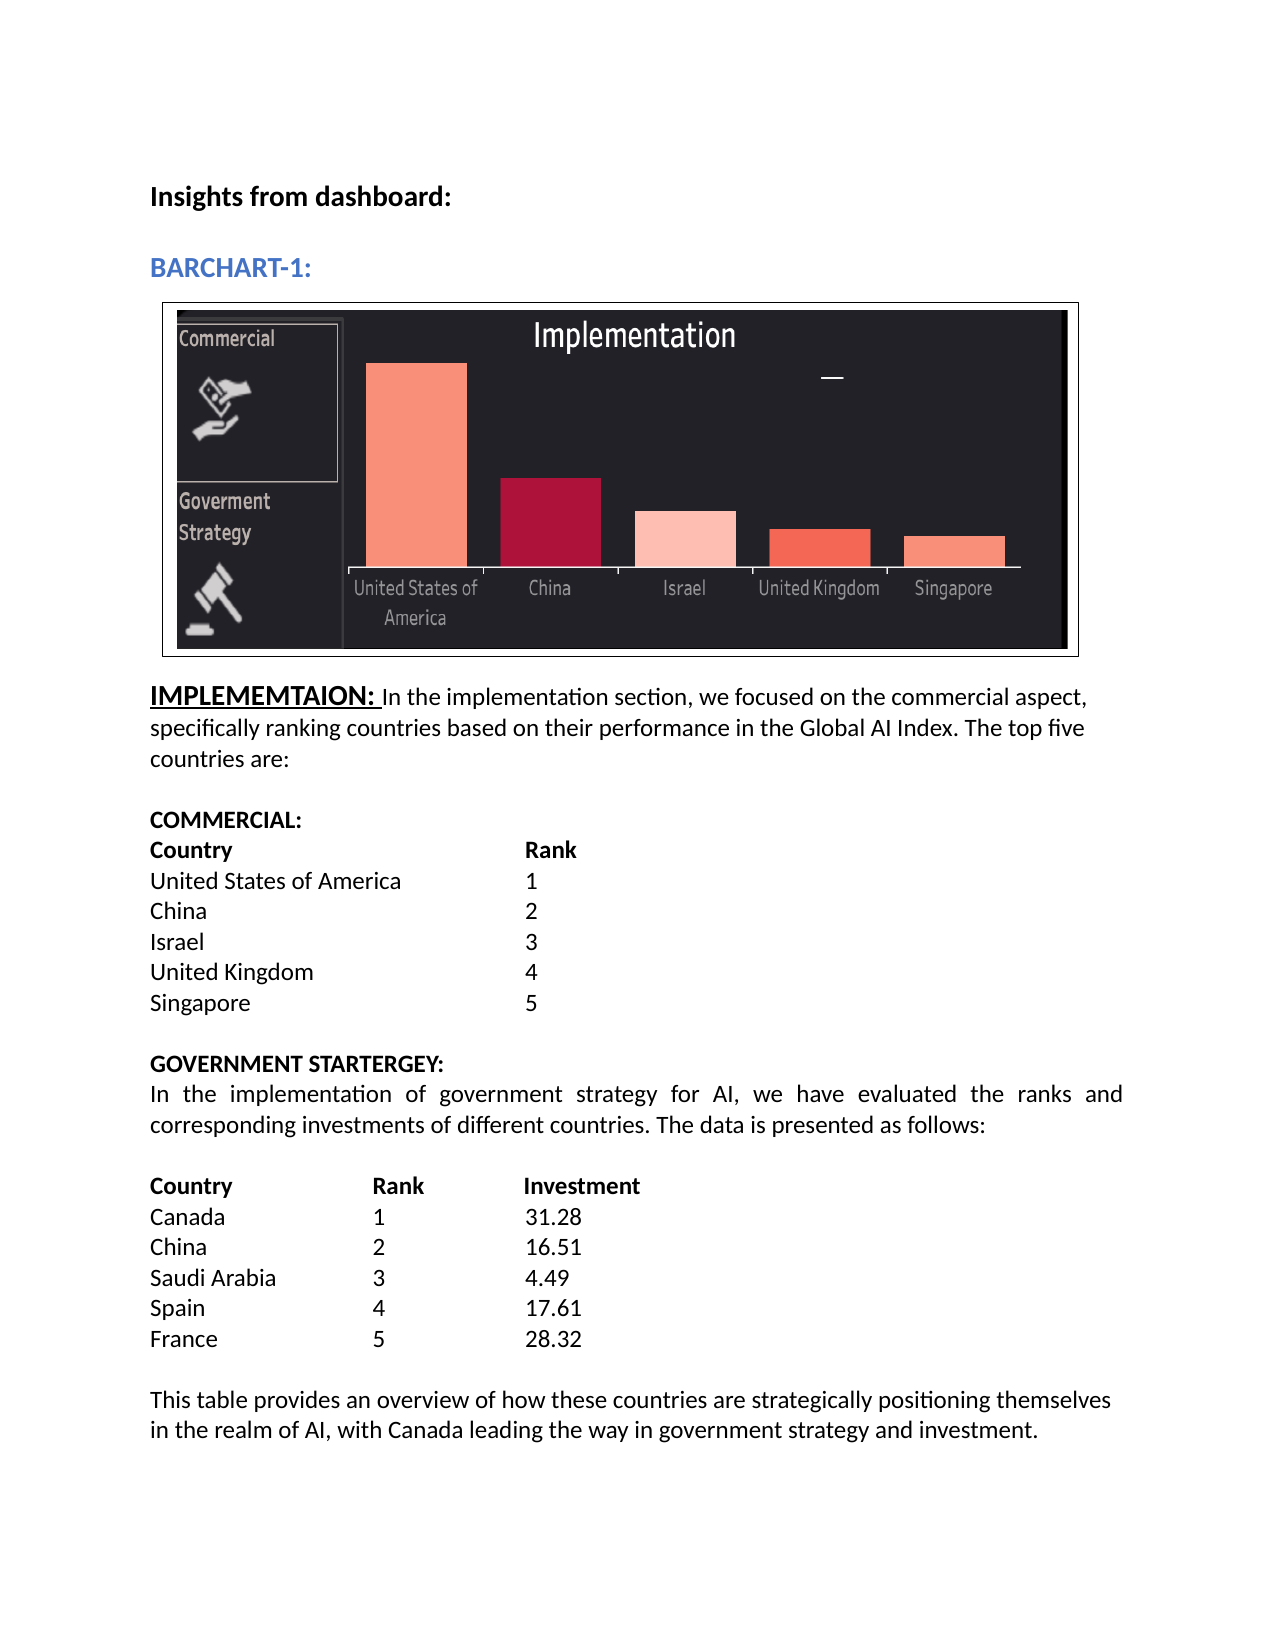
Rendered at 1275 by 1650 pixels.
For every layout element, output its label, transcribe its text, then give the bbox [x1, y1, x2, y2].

text China 2 16.51 [150, 1231, 1125, 1262]
text Canada 1 31.28 [150, 1201, 1125, 1231]
text Spain 4 17.61 [150, 1292, 1125, 1323]
text GOVERNMENT STARTERGEY: [150, 1048, 1125, 1079]
text United Kingdom 4 [150, 957, 1125, 987]
text United States of America 1 [150, 865, 1125, 896]
text Country Rank [150, 834, 1125, 865]
text Country Rank Investment [150, 1170, 1125, 1201]
text Insights from dashboard: [150, 178, 1125, 214]
picture [177, 310, 1068, 649]
text COMMERCIAL: [150, 804, 1125, 834]
text China 2 [150, 896, 1125, 926]
text France 5 28.32 [150, 1323, 1125, 1353]
text This table provides an overview of how these countries are strategically positioning themselves in the realm of AI, with Canada leading the way in government strategy and investment. [150, 1384, 1125, 1445]
text Saudi Arabia 3 4.49 [150, 1262, 1125, 1292]
text BARCHART-1: [150, 249, 1125, 285]
text In the implementation of government strategy for AI, we have evaluated the ranks and corresponding investments of different countries. The data is presented as follows: [150, 1079, 1125, 1140]
text Israel 3 [150, 926, 1125, 957]
text Singapore 5 [150, 987, 1125, 1018]
text IMPLEMEMTAION: In the implementation section, we focused on the commercial aspect, specifically ranking countries based on their performance in the Global AI Index. The top five countries are: [150, 677, 1125, 773]
